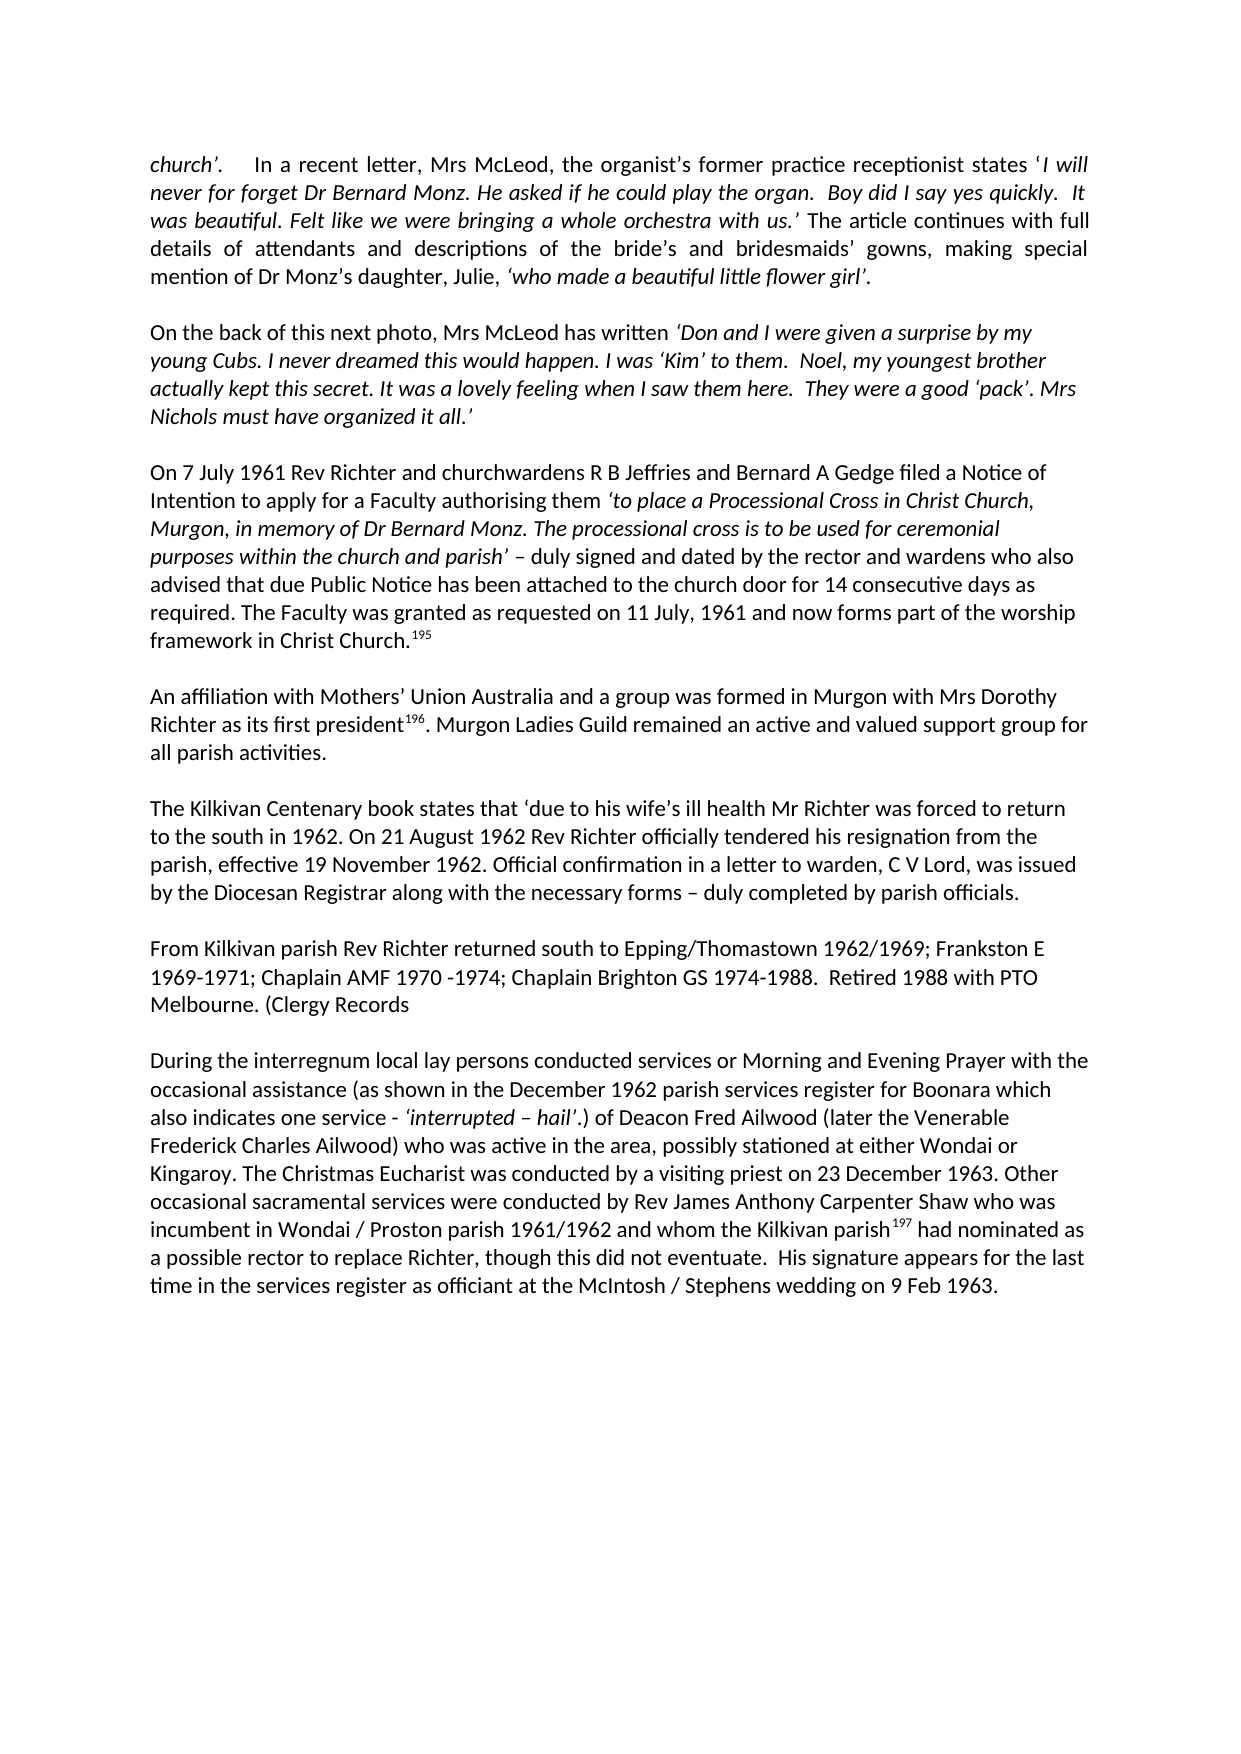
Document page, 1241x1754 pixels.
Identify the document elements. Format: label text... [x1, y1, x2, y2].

text During the interregnum local lay persons conducted services or Morning and Evening Prayer with the occasional assistance (as shown in the December 1962 parish services register for Boonara which also indicates one service - ‘interrupted – hail’.) of Deacon Fred Ailwood (later the Venerable Frederick Charles Ailwood) who was active in the area, possibly stationed at either Wondai or Kingaroy. The Christmas Eucharist was conducted by a visiting priest on 23 December 1963. Other occasional sacramental services were conducted by Rev James Anthony Carpenter Shaw who was incumbent in Wondai / Proston parish 1961/1962 and whom the Kilkivan parish had nominated as a possible rector to replace Richter, though this did not eventuate. His signature appears for the last time in the services register as officiant at the McIntosh / Stephens wedding on 9 Feb 1963. [150, 1047, 1090, 1299]
text From Kilkivan parish Rev Richter returned south to Epping/Thomastown 1962/1969; Frankston E 1969-1971; Chaplain AMF 1970 -1974; Chaplain Brighton GS 1974-1988. Retired 1988 with PTO Melbourne. (Clergy Records [150, 934, 1090, 1019]
text The Kilkivan Centenary book states that ‘due to his wife’s ill health Mr Richter was forced to return to the south in 1962. On 21 August 1962 Rev Richter officially tendered his resignation from the parish, effective 19 November 1962. Official confirmation in a letter to warden, C V Lord, was issued by the Diocesan Registrar along with the necessary forms – duly completed by parish officials. [150, 794, 1090, 907]
text On the back of this next photo, Mrs McLeod has written ‘Don and I were given a surprise by my young Cubs. I never dreamed this would happen. I was ‘Kim’ to them. Noel, my youngest brother actually kept this secret. It was a lovely feeling when I saw them here. They were a good ‘pack’. Mrs Nichols must have organized it all.’ [150, 318, 1090, 430]
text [150, 150, 1090, 290]
text On 7 July 1961 Rev Richter and churchwardens R B Jeffries and Bernard A Gedge filed a Notice of Intention to apply for a Faculty authorising them ‘to place a Processional Cross in Christ Church, Murgon, in memory of Dr Bernard Monz. The processional cross is to be used for ceremonial purposes within the church and parish’ – duly signed and dated by the rector and wardens who also advised that due Public Notice has been attached to the church door for 14 consecutive days as required. The Faculty was granted as requested on 11 July, 1961 and now forms part of the worship framework in Christ Church. [150, 458, 1090, 654]
text An affiliation with Mothers’ Union Australia and a group was formed in Murgon with Mrs Dorothy Richter as its first president. Murgon Ladies Guild remained an active and valued support group for all parish activities. [150, 682, 1090, 766]
